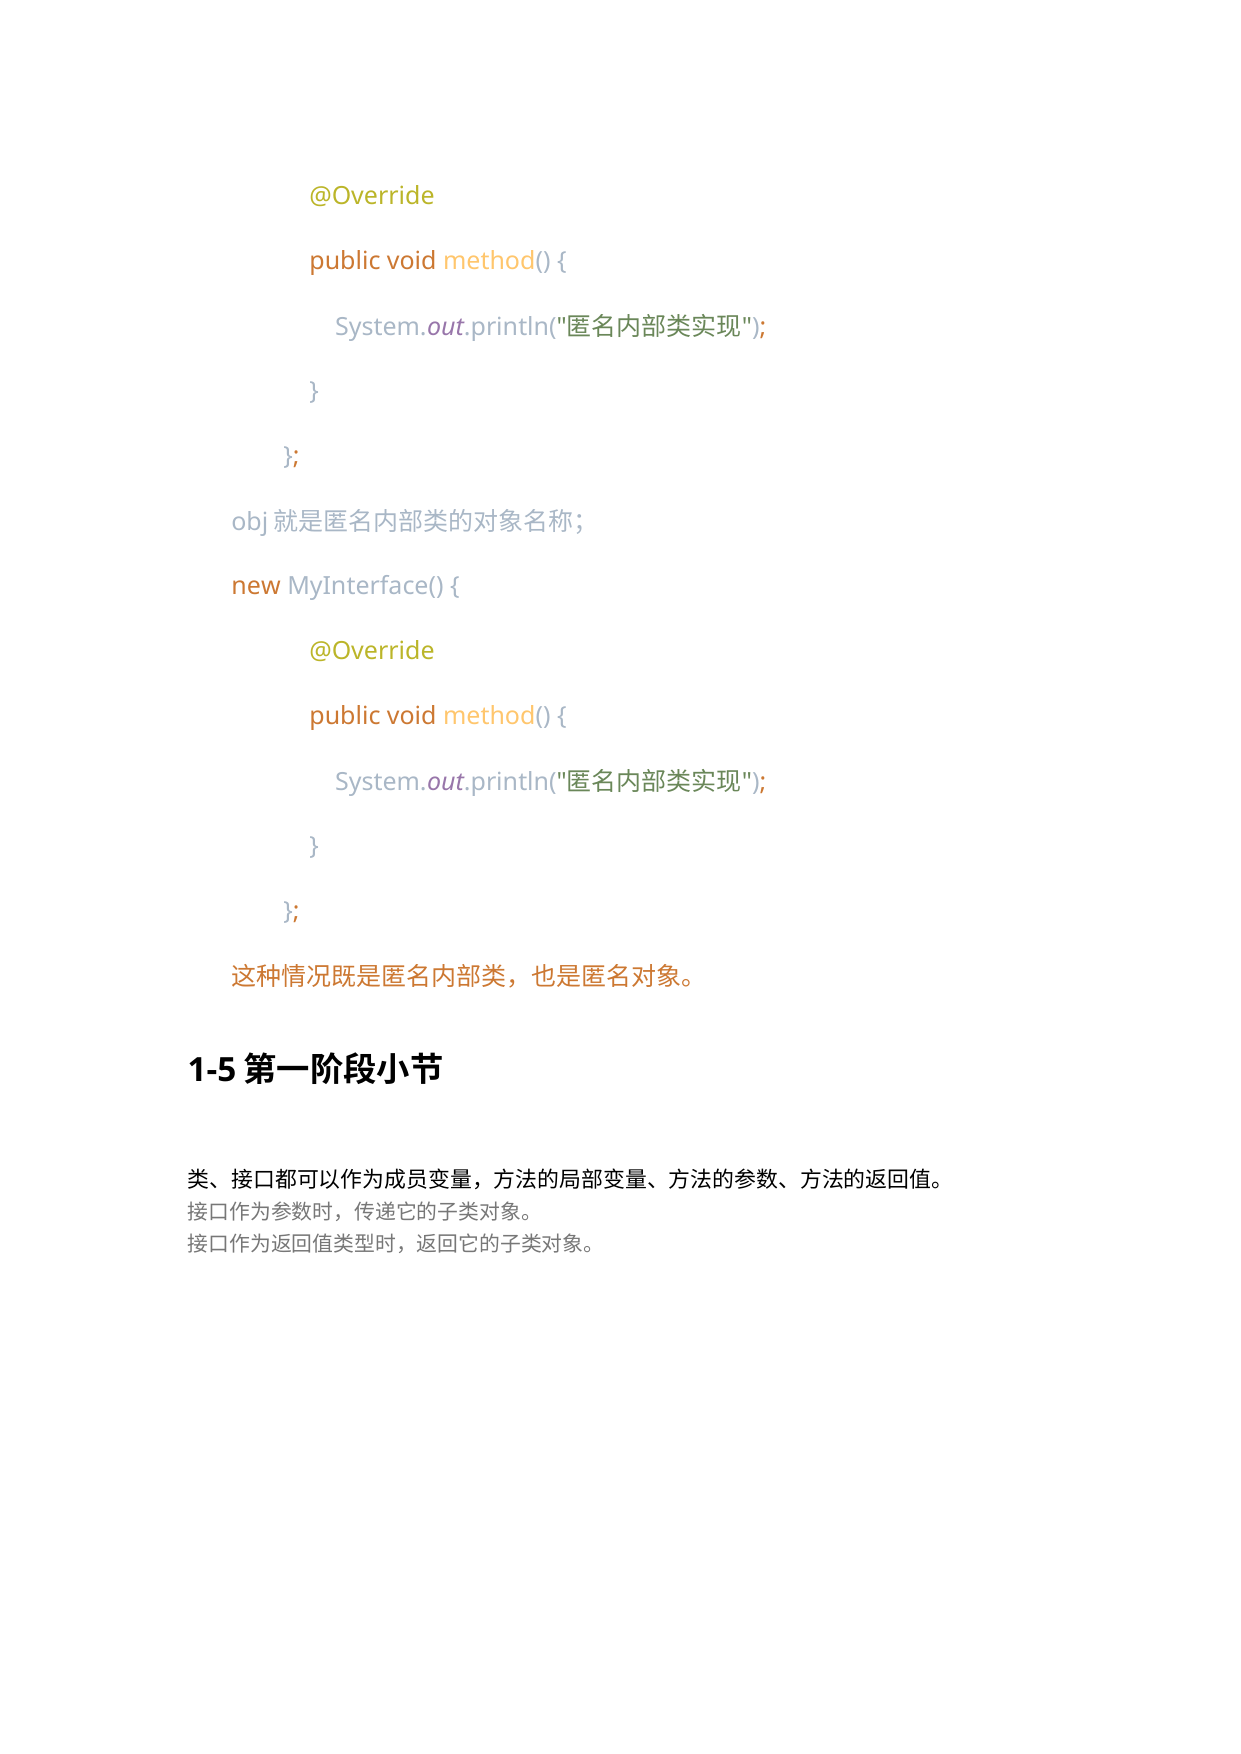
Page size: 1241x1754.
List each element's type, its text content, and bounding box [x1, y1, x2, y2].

text new MyInterface() { @Override public void method() { System.out.println("匿名内部类实现"); } }; [231, 552, 1053, 942]
text 这种情况既是匿名内部类，也是匿名对象。 [231, 942, 1053, 1007]
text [231, 162, 1053, 487]
text 类、接口都可以作为成员变量，方法的局部变量、方法的参数、方法的返回值。 [187, 1161, 1053, 1194]
text obj就是匿名内部类的对象名称； [231, 487, 1053, 552]
subtitle 1-5第一阶段小节 [187, 1034, 1053, 1099]
text 接口作为参数时，传递它的子类对象。 接口作为返回值类型时，返回它的子类对象。 [187, 1194, 1053, 1259]
